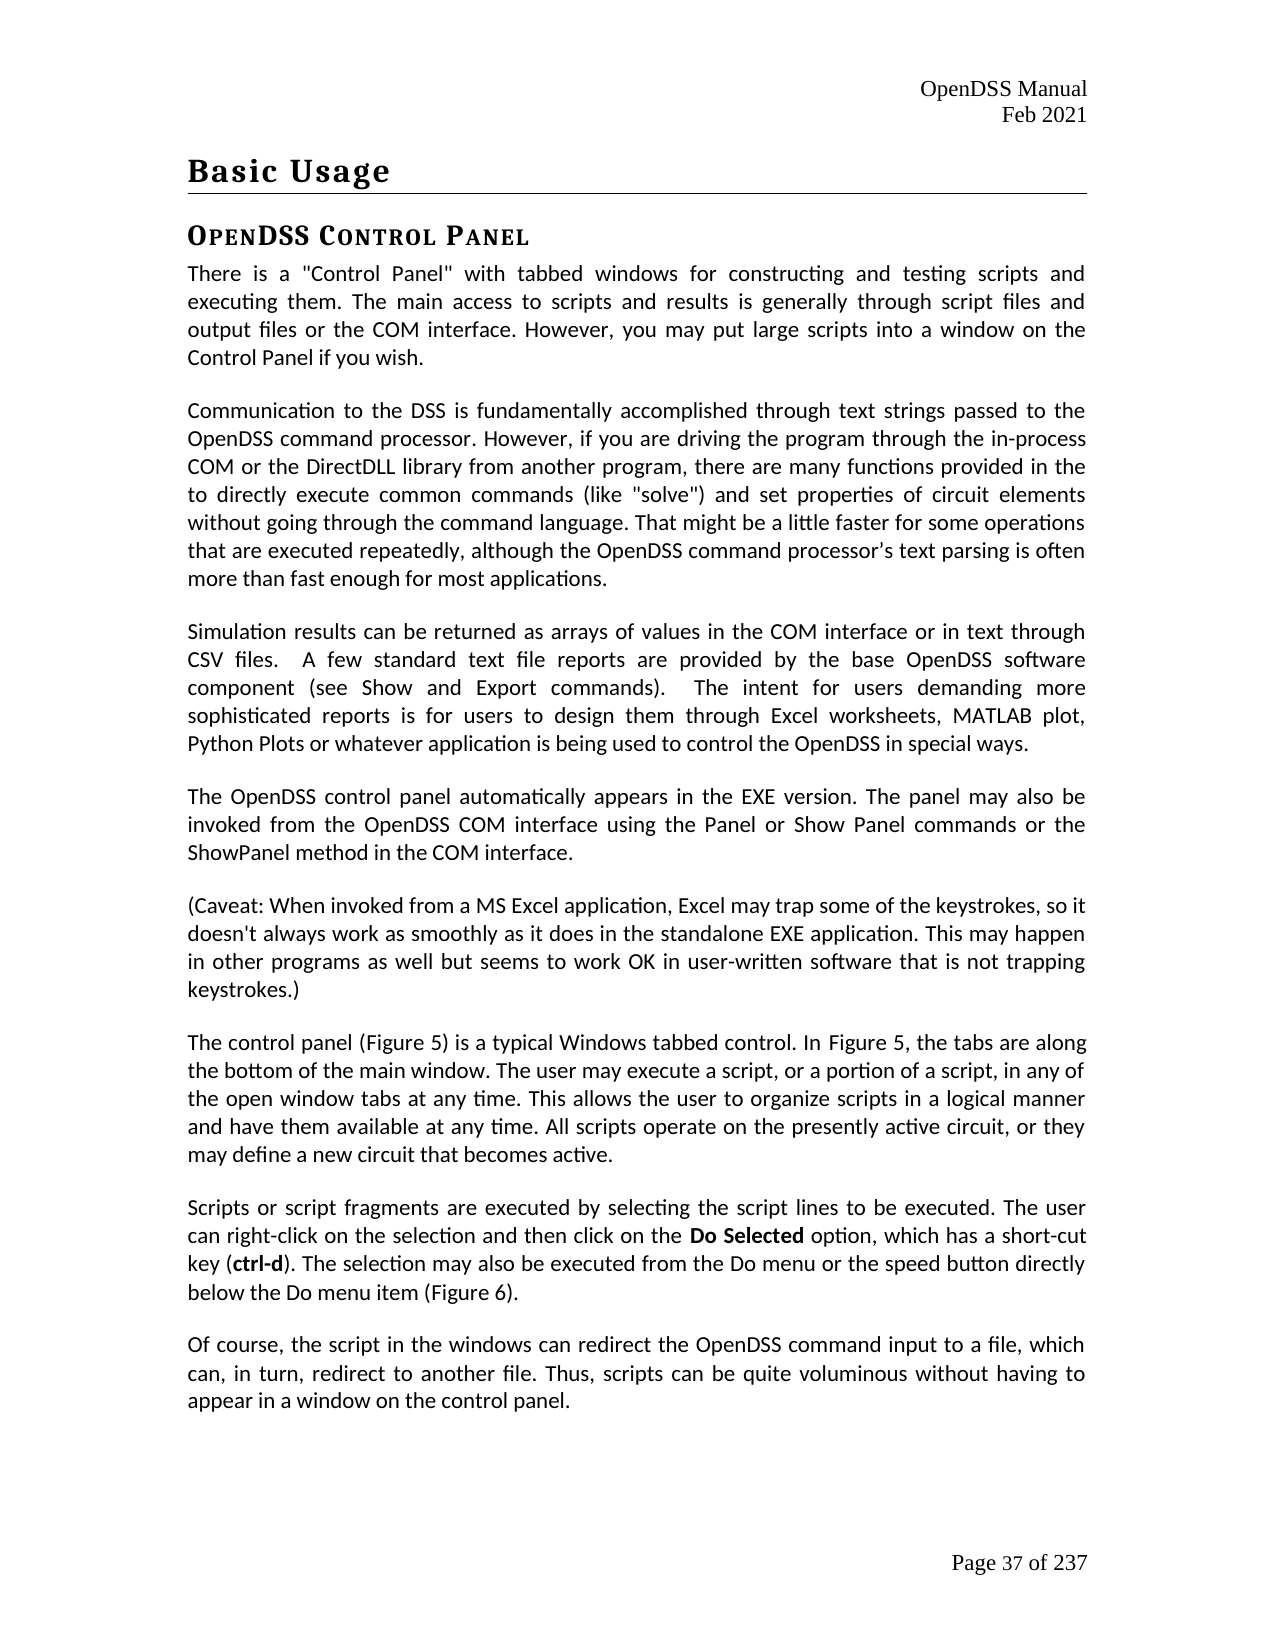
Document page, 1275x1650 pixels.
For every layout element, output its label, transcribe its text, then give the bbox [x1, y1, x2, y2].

text Simulation results can be returned as arrays of values in the COM interface or in text through CSV files. A few standard text file reports are provided by the base OpenDSS software component (see Show and Export commands). The intent for users demanding more sophisticated reports is for users to design them through Excel worksheets, MATLAB plot, Python Plots or whatever application is being used to control the OpenDSS in special ways. [187, 617, 1087, 757]
text There is a "Control Panel" with tabbed windows for constructing and testing scripts and executing them. The main access to scripts and results is generally through script files and output files or the COM interface. However, you may put large scripts into a window on the Control Panel if you wish. [187, 259, 1087, 371]
text Of course, the script in the windows can redirect the OpenDSS command input to a file, which can, in turn, redirect to another file. Thus, scripts can be quite voluminous without having to appear in a window on the control panel. [187, 1331, 1087, 1415]
text The control panel (Figure 5) is a typical Windows tabbed control. In Figure 5, the tabs are along the bottom of the main window. The user may execute a script, or a portion of a script, in any of the open window tabs at any time. This allows the user to organize scripts in a logical manner and have them available at any time. All scripts operate on the presently active circuit, or they may define a new circuit that becomes active. [187, 1028, 1087, 1168]
subtitle OpenDSS Control Panel [187, 219, 1087, 253]
text (Caveat: When invoked from a MS Excel application, Excel may trap some of the keystrokes, so it doesn't always work as smoothly as it does in the standalone EXE application. This may happen in other programs as well but seems to work OK in user-written software that is not trapping keystrokes.) [187, 891, 1087, 1003]
text Scripts or script fragments are executed by selecting the script lines to be executed. The user can right-click on the selection and then click on the Do Selected option, which has a short-cut key (ctrl-d). The selection may also be executed from the Do menu or the speed button directly below the Do menu item (Figure 6). [187, 1193, 1087, 1306]
subtitle Basic Usage [187, 153, 1087, 194]
text Communication to the DSS is fundamentally accomplished through text strings passed to the OpenDSS command processor. However, if you are driving the program through the in-process COM or the DirectDLL library from another program, there are many functions provided in the to directly execute common commands (like "solve") and set properties of circuit elements without going through the command language. That might be a little faster for some operations that are executed repeatedly, although the OpenDSS command processor’s text parsing is often more than fast enough for most applications. [187, 396, 1087, 592]
text The OpenDSS control panel automatically appears in the EXE version. The panel may also be invoked from the OpenDSS COM interface using the Panel or Show Panel commands or the ShowPanel method in the COM interface. [187, 782, 1087, 866]
